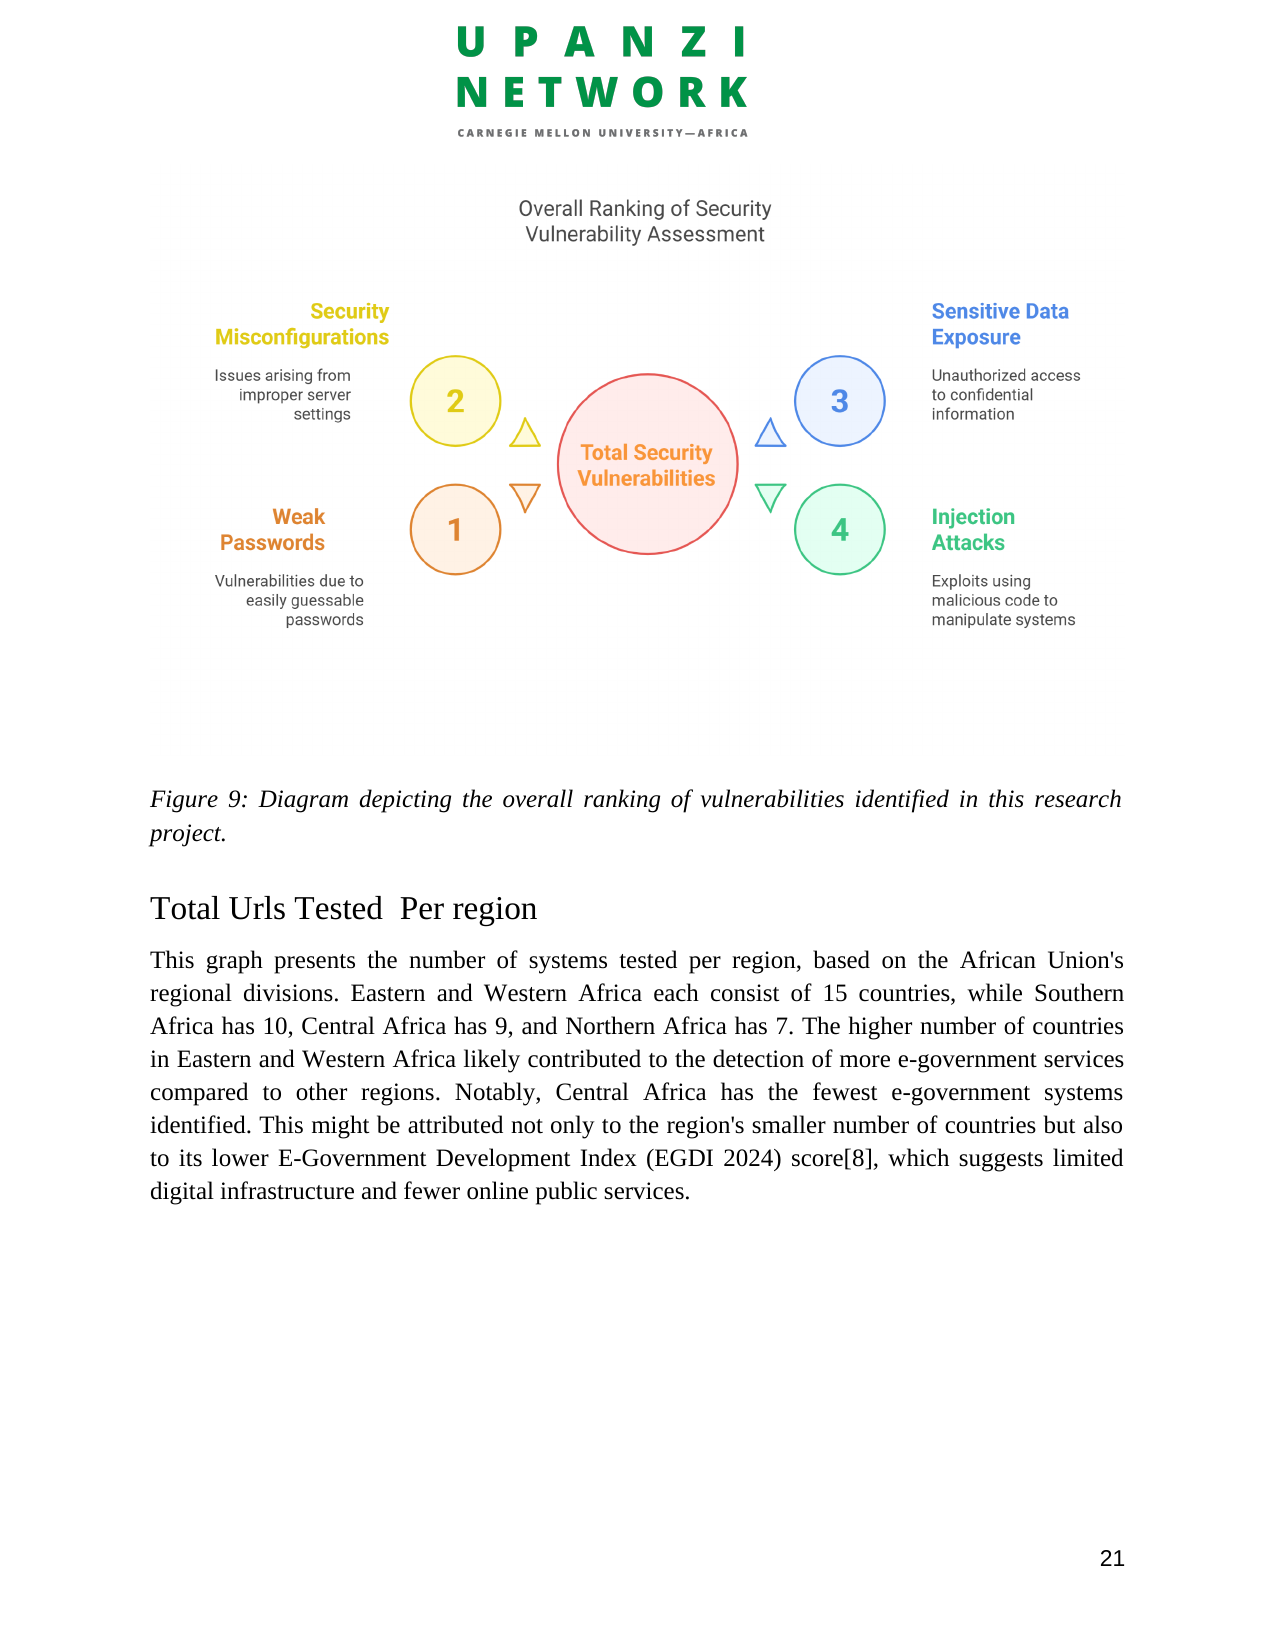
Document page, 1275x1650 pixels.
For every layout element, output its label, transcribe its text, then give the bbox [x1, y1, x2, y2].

picture [150, 164, 1125, 756]
text Figure 9: Diagram depicting the overall ranking of vulnerabilities identified in this research project. [150, 784, 1125, 846]
text This graph presents the number of systems tested per region, based on the African Union's regional divisions. Eastern and Western Africa each consist of 15 countries, while Southern Africa has 10, Central Africa has 9, and Northern Africa has 7. The higher number of countries in Eastern and Western Africa likely contributed to the detection of more e-government services compared to other regions. Notably, Central Africa has the fewest e-government systems identified. This might be attributed not only to the region's smaller number of countries but also to its lower E-Government Development Index (EGDI 2024) score[8], which suggests limited digital infrastructure and fewer online public services. [150, 945, 1125, 1204]
picture [450, 18, 755, 142]
subtitle Total Urls Tested Per region [150, 888, 1125, 926]
